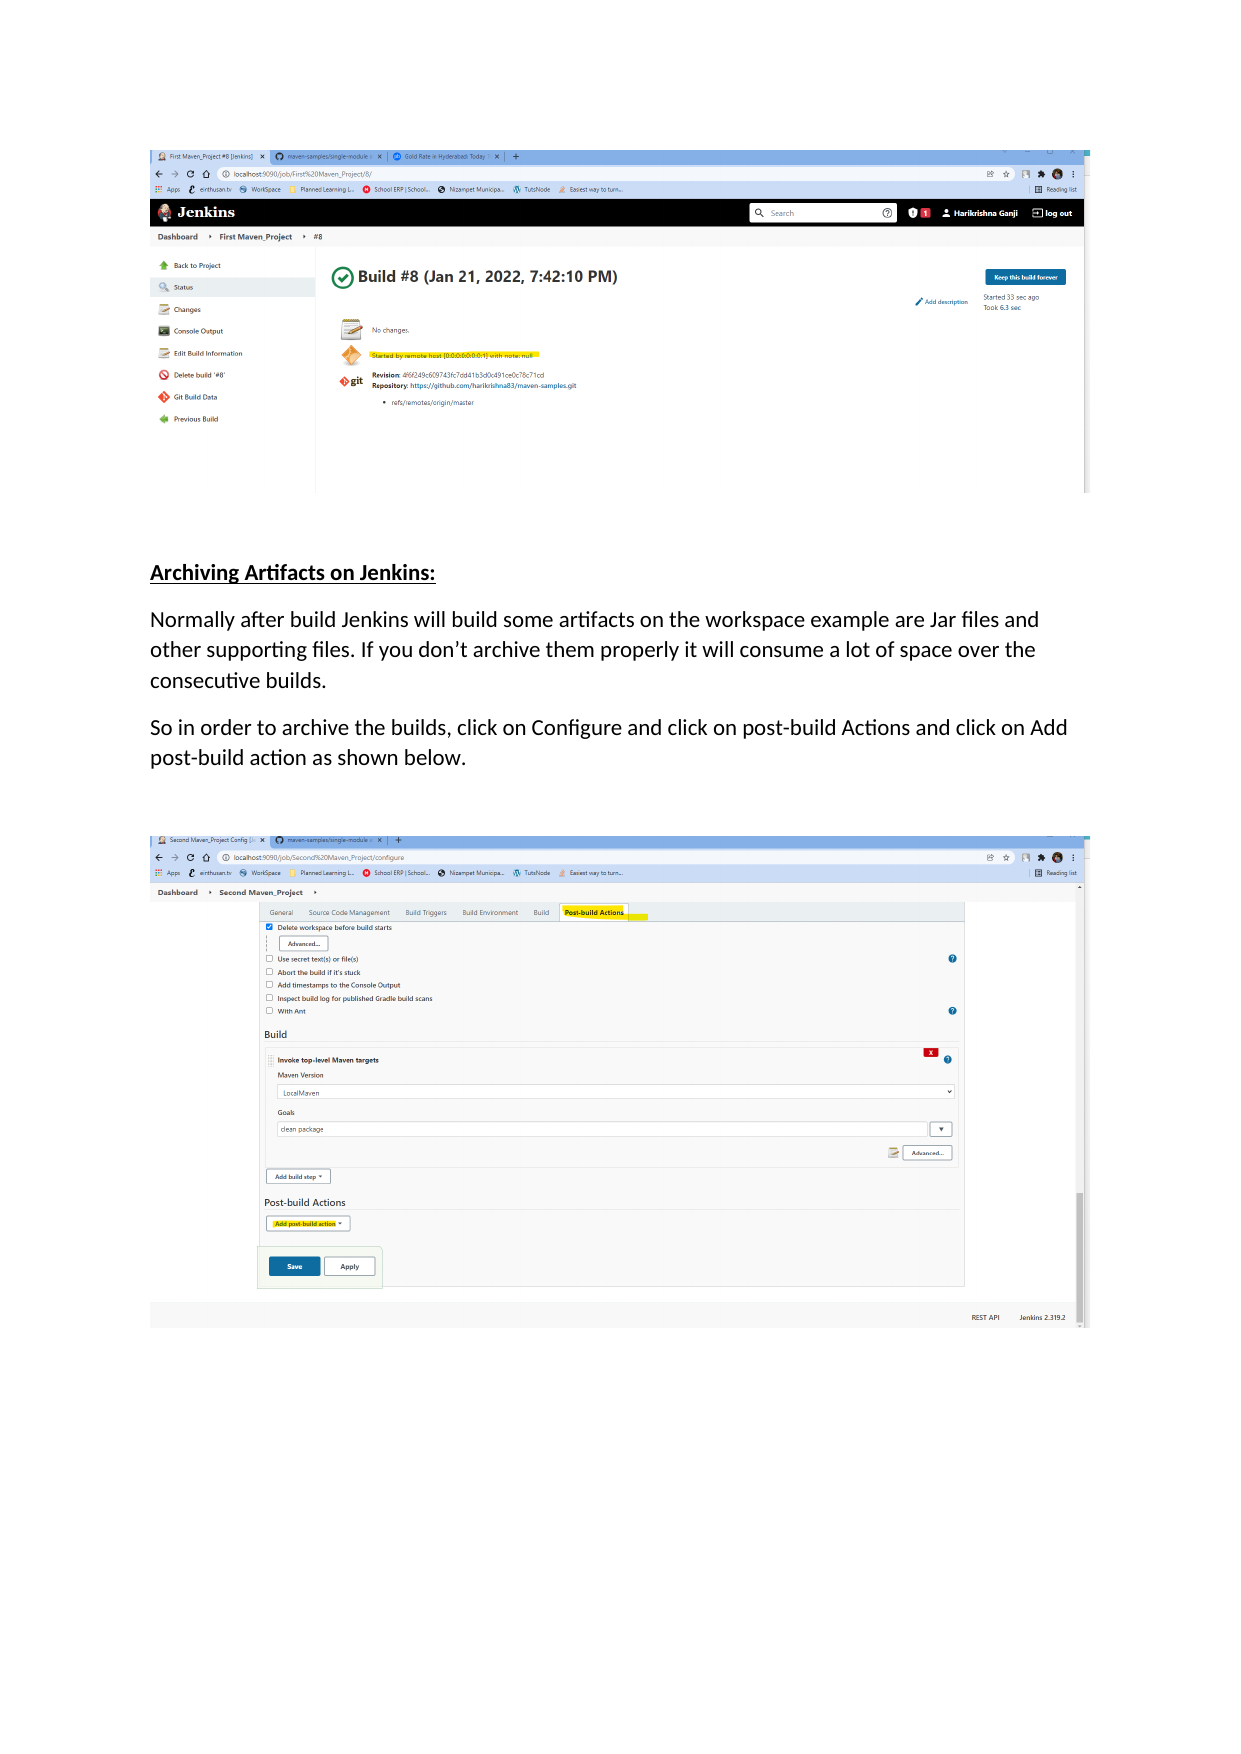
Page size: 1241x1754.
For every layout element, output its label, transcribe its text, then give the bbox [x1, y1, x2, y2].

picture [150, 836, 1091, 1328]
picture [150, 150, 1091, 493]
text Normally after build Jenkins will build some artifacts on the workspace example are Jar files and other supporting files. If you don’t archive them properly it will consume a lot of space over the consecutive builds. [150, 605, 1090, 694]
text Archiving Artifacts on Jenkins: [150, 558, 1090, 586]
text So in order to archive the builds, click on Configure and click on post-build Actions and click on Add post-build action as shown below. [150, 713, 1090, 771]
